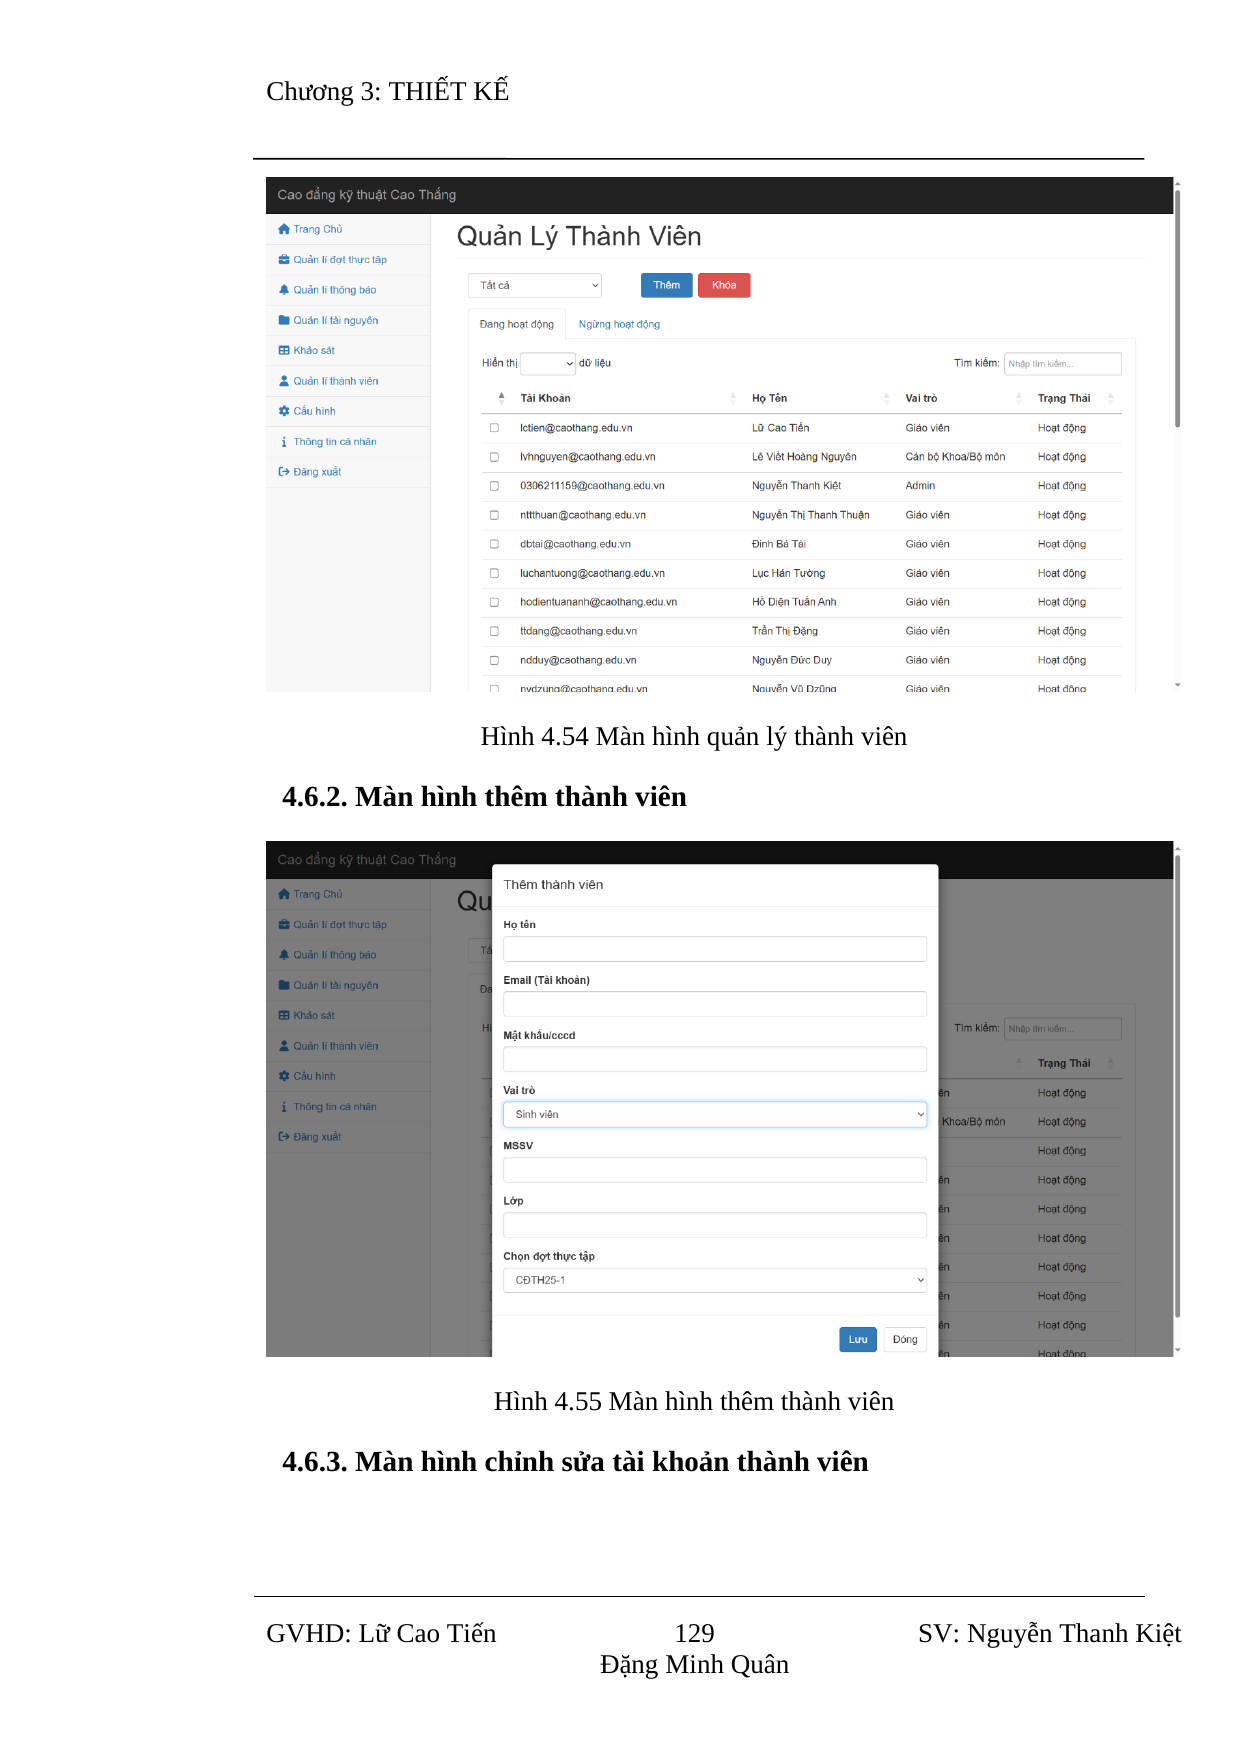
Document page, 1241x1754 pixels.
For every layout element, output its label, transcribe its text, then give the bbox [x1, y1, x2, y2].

subtitle Màn hình chỉnh sửa tài khoản thành viên [282, 1444, 1122, 1477]
picture [266, 177, 1182, 692]
subtitle Màn hình thêm thành viên [282, 779, 1122, 813]
picture [266, 841, 1182, 1357]
